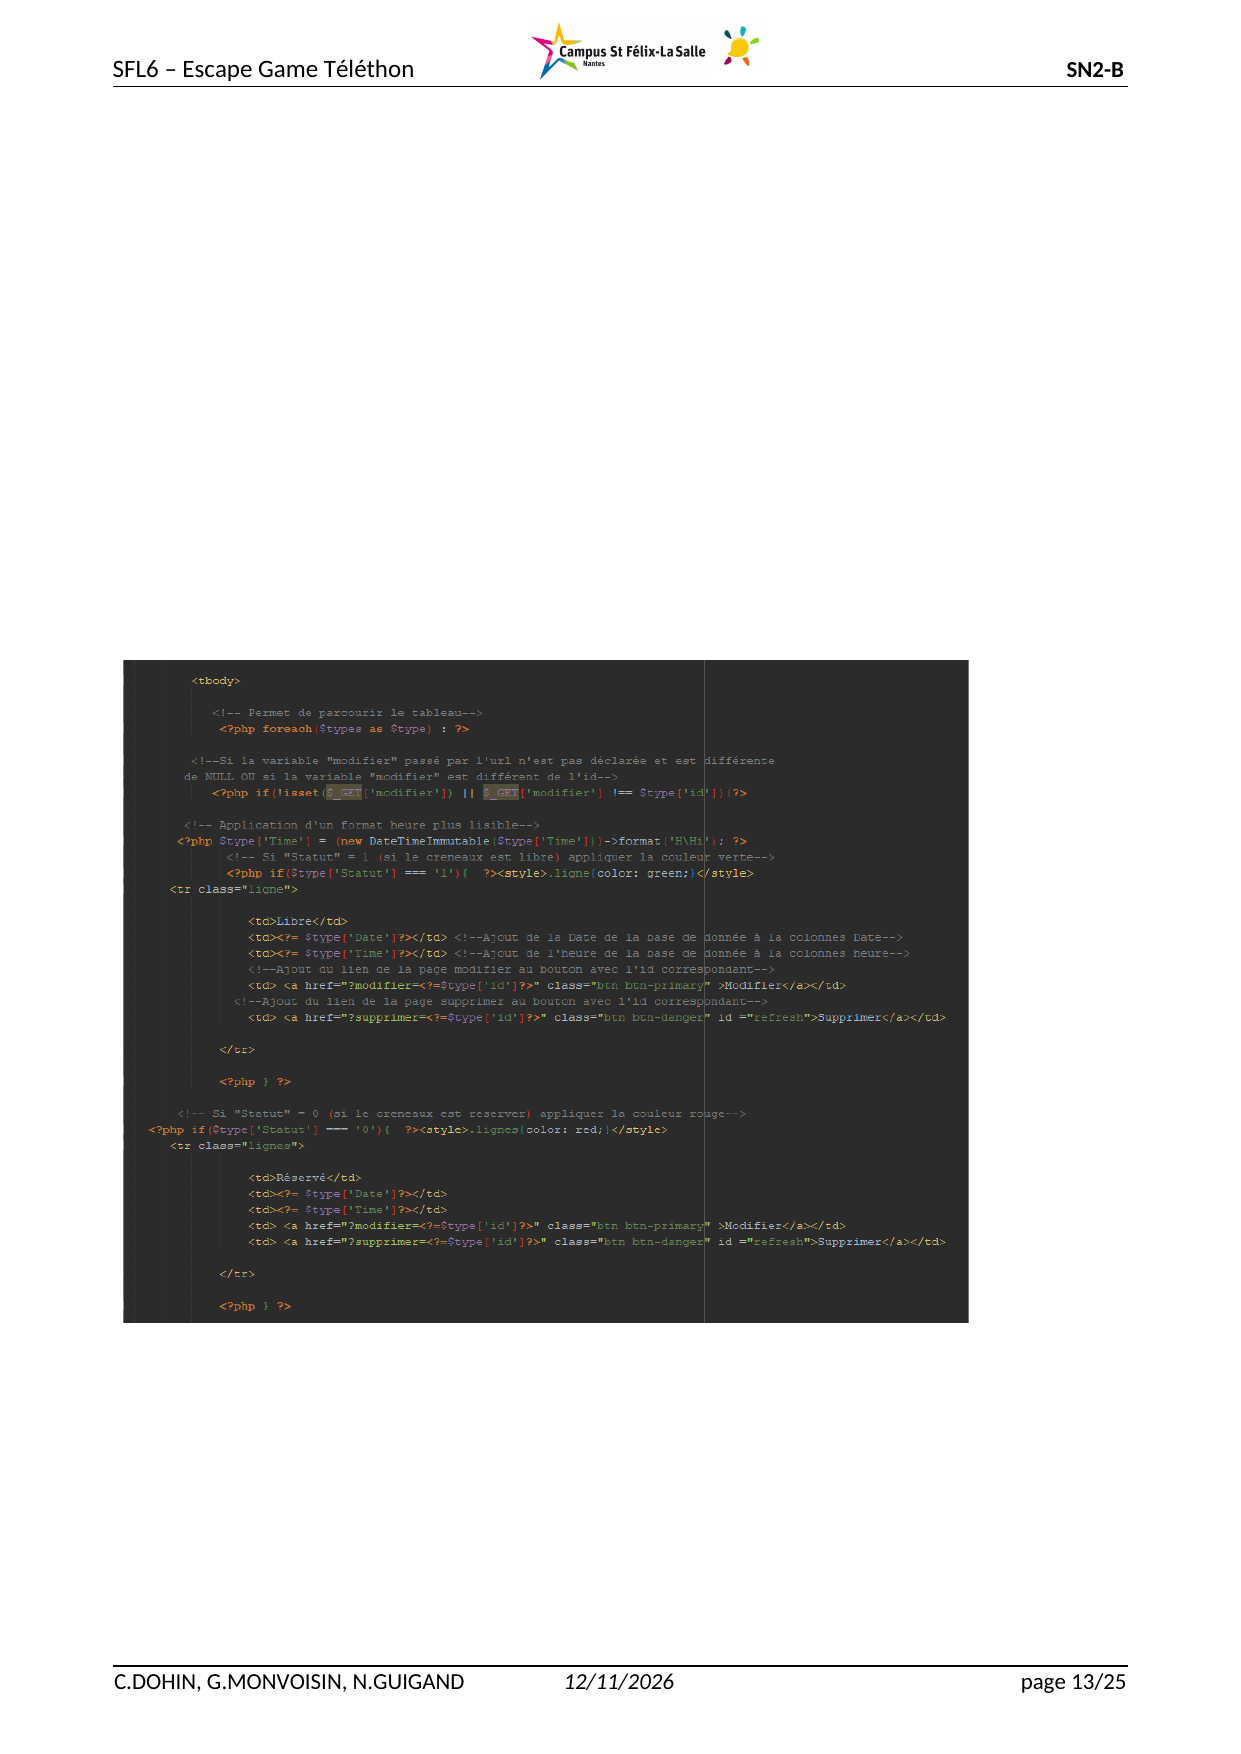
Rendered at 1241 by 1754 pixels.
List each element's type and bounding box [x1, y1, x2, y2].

picture [528, 21, 769, 81]
picture [123, 660, 969, 1323]
